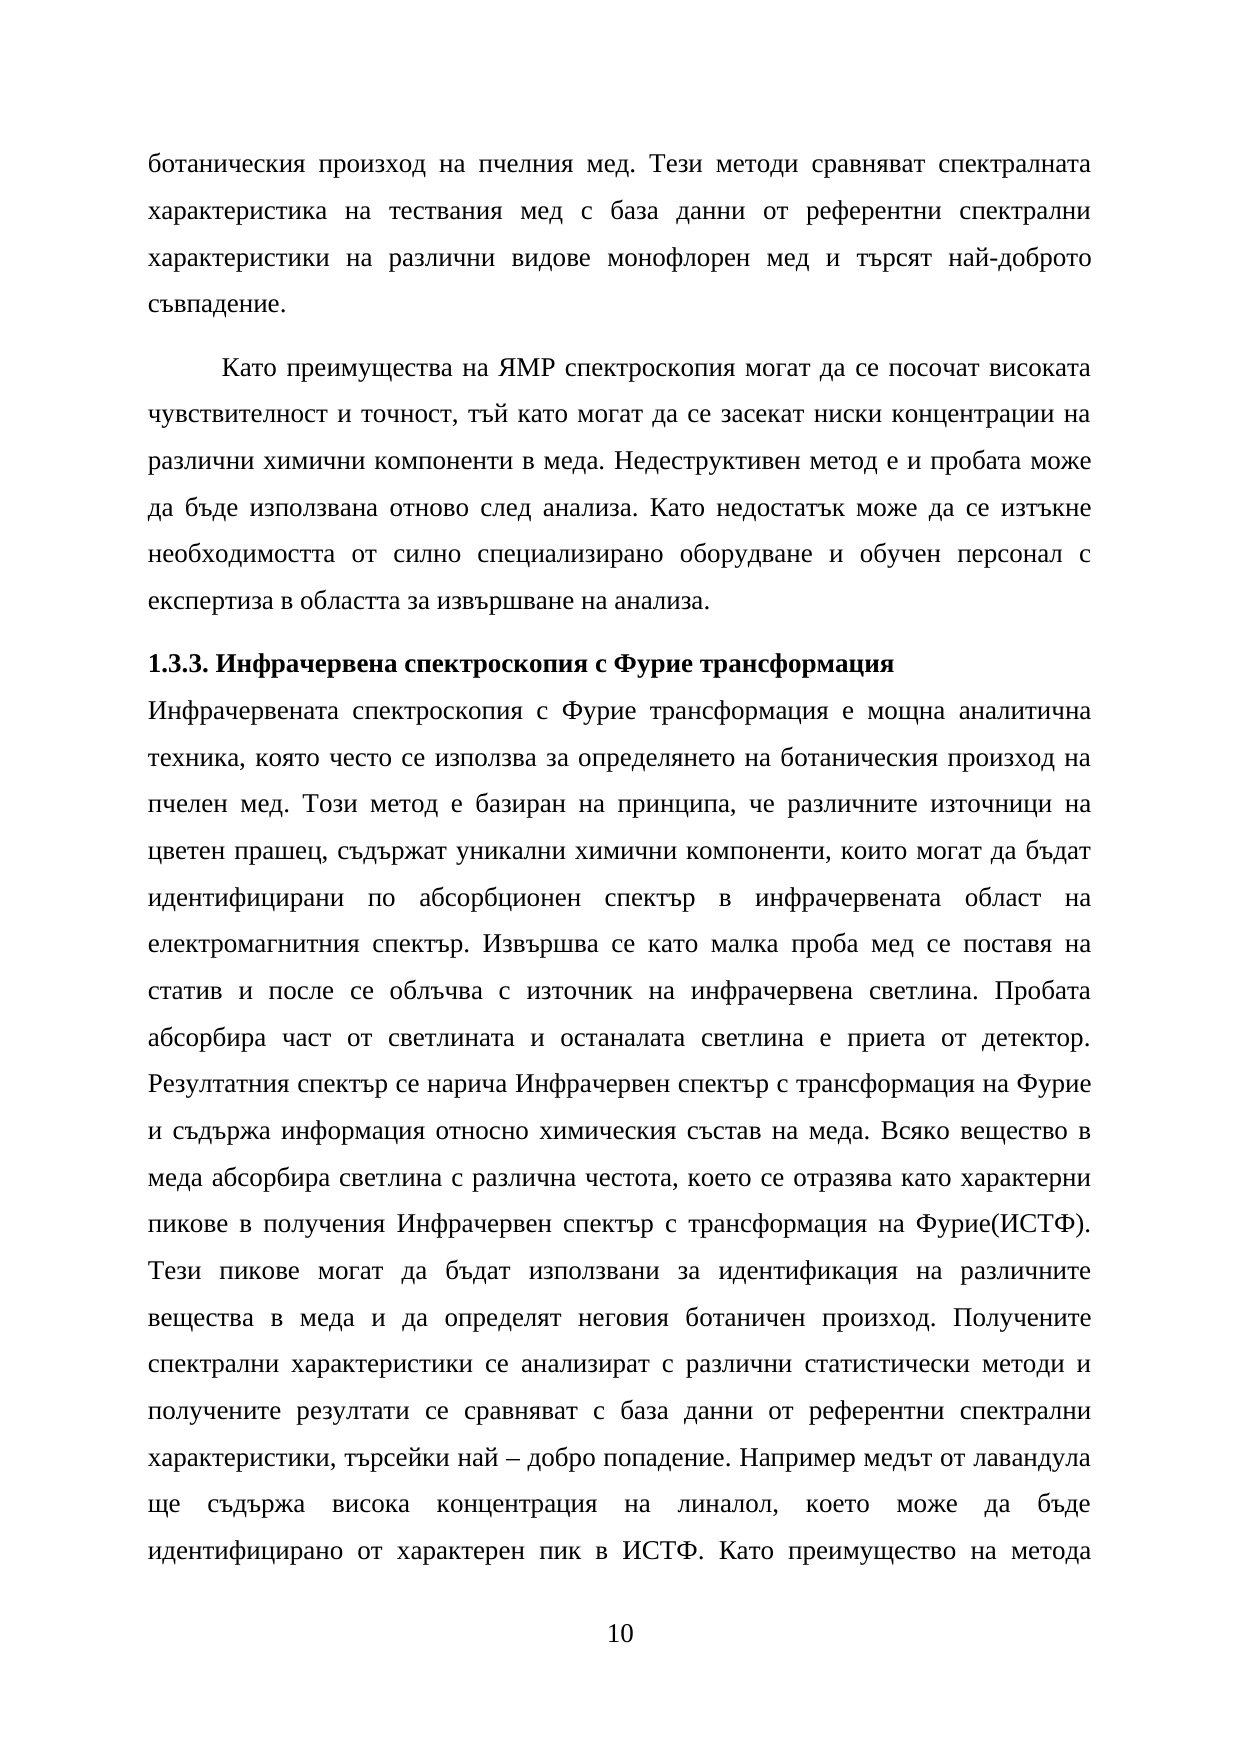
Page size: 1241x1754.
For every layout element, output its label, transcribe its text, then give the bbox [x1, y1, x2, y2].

text Като преимущества на ЯМР спектроскопия могат да се посочат високата чувствителност и точност, тъй като могат да се засекат ниски концентрации на различни химични компоненти в меда. Недеструктивен метод е и пробата може да бъде използвана отново след анализа. Като недостатък може да се изтъкне необходимостта от силно специализирано оборудване и обучен персонал с експертиза в областта за извършване на анализа. [148, 351, 1093, 615]
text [148, 148, 1093, 319]
subtitle Инфрачервена спектроскопия с Фурие трансформация [148, 648, 1093, 679]
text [148, 694, 1093, 1565]
